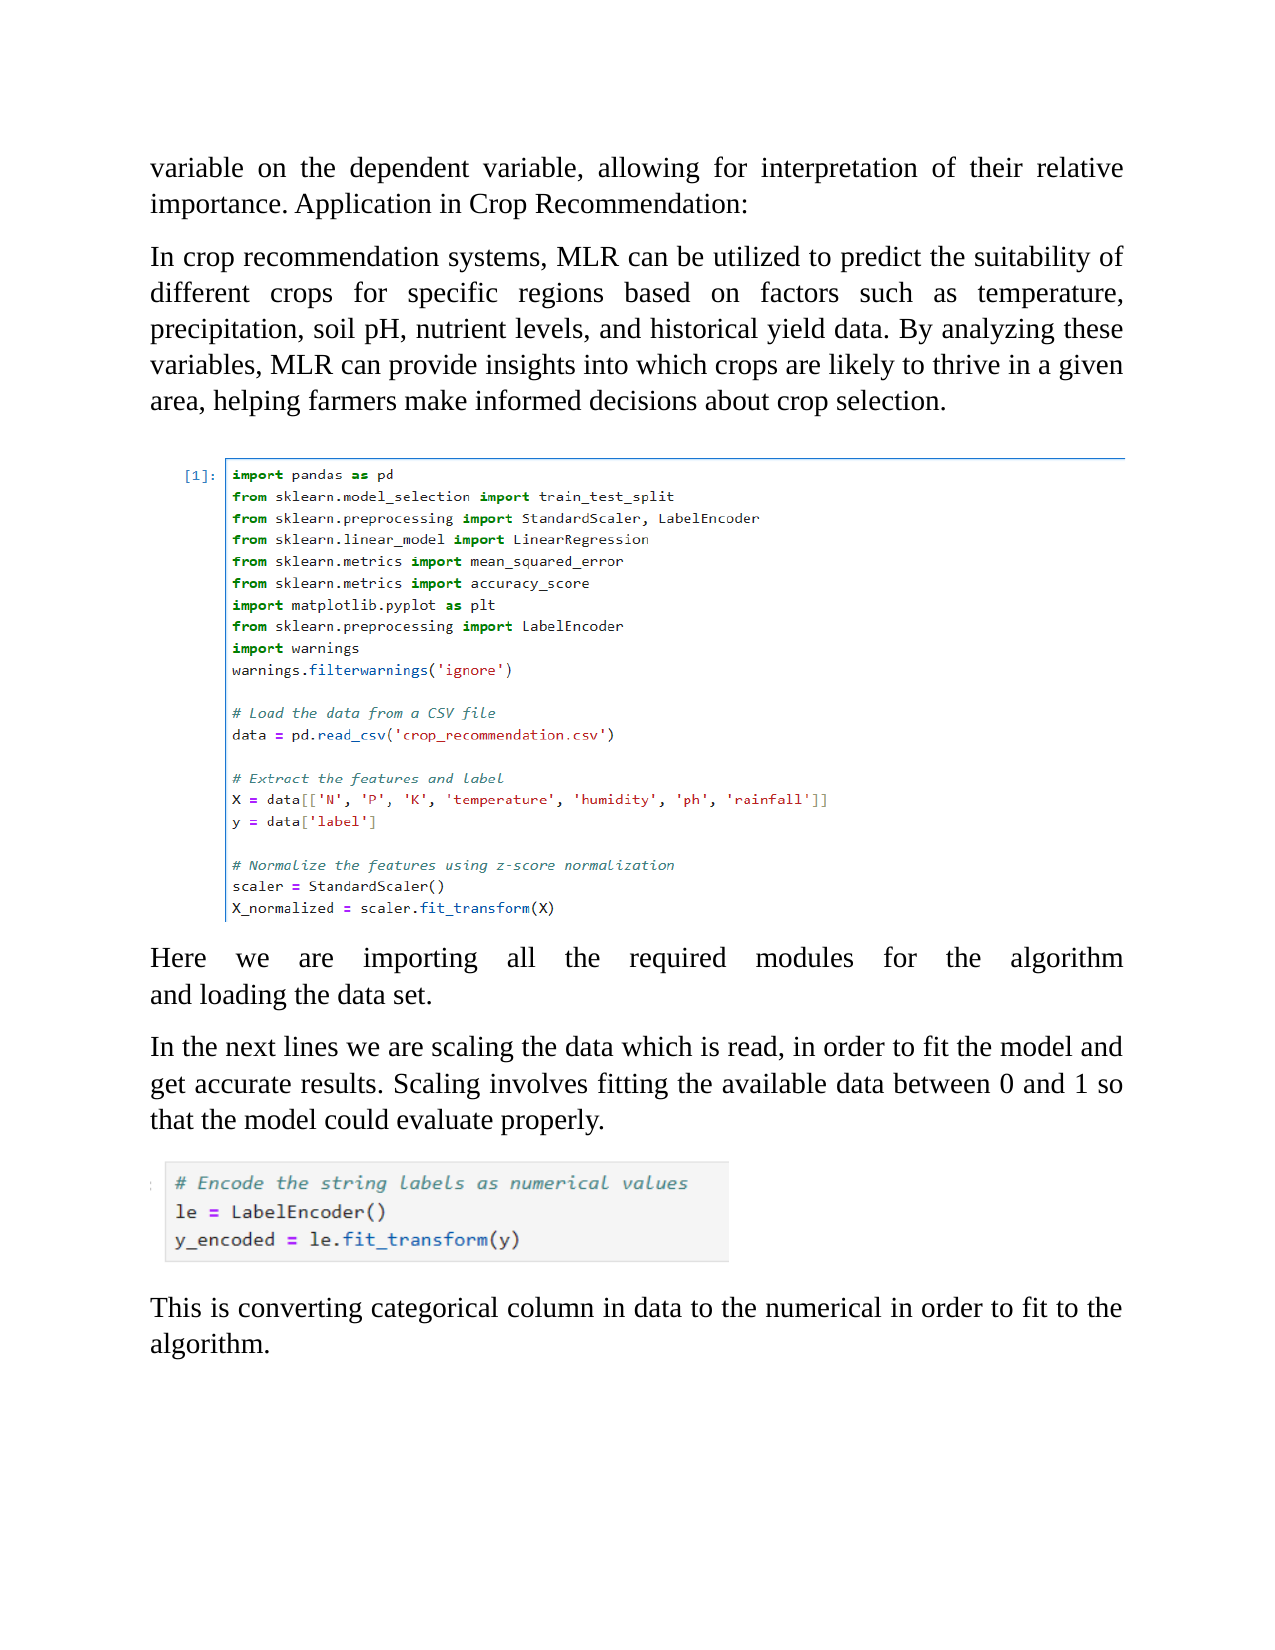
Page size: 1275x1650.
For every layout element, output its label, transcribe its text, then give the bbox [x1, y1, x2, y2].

text In the next lines we are scaling the data which is read, in order to fit the model and get accurate results. Scaling involves fitting the available data between 0 and 1 so that the model could evaluate properly. [150, 1029, 1125, 1135]
text This is converting categorical column in data to the numerical in order to fit to the algorithm. [150, 1290, 1125, 1360]
text In crop recommendation systems, MLR can be utilized to predict the suitability of different crops for specific regions based on factors such as temperature, precipitation, soil pH, nutrient levels, and historical yield data. By analyzing these variables, MLR can provide insights into which crops are likely to thrive in a given area, helping farmers make informed decisions about crop selection. [150, 239, 1125, 417]
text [150, 150, 1125, 220]
picture [150, 436, 1125, 922]
text Here we are importing all the required modules for the algorithm and loading the data set. [150, 941, 1125, 1010]
picture [150, 1154, 729, 1271]
